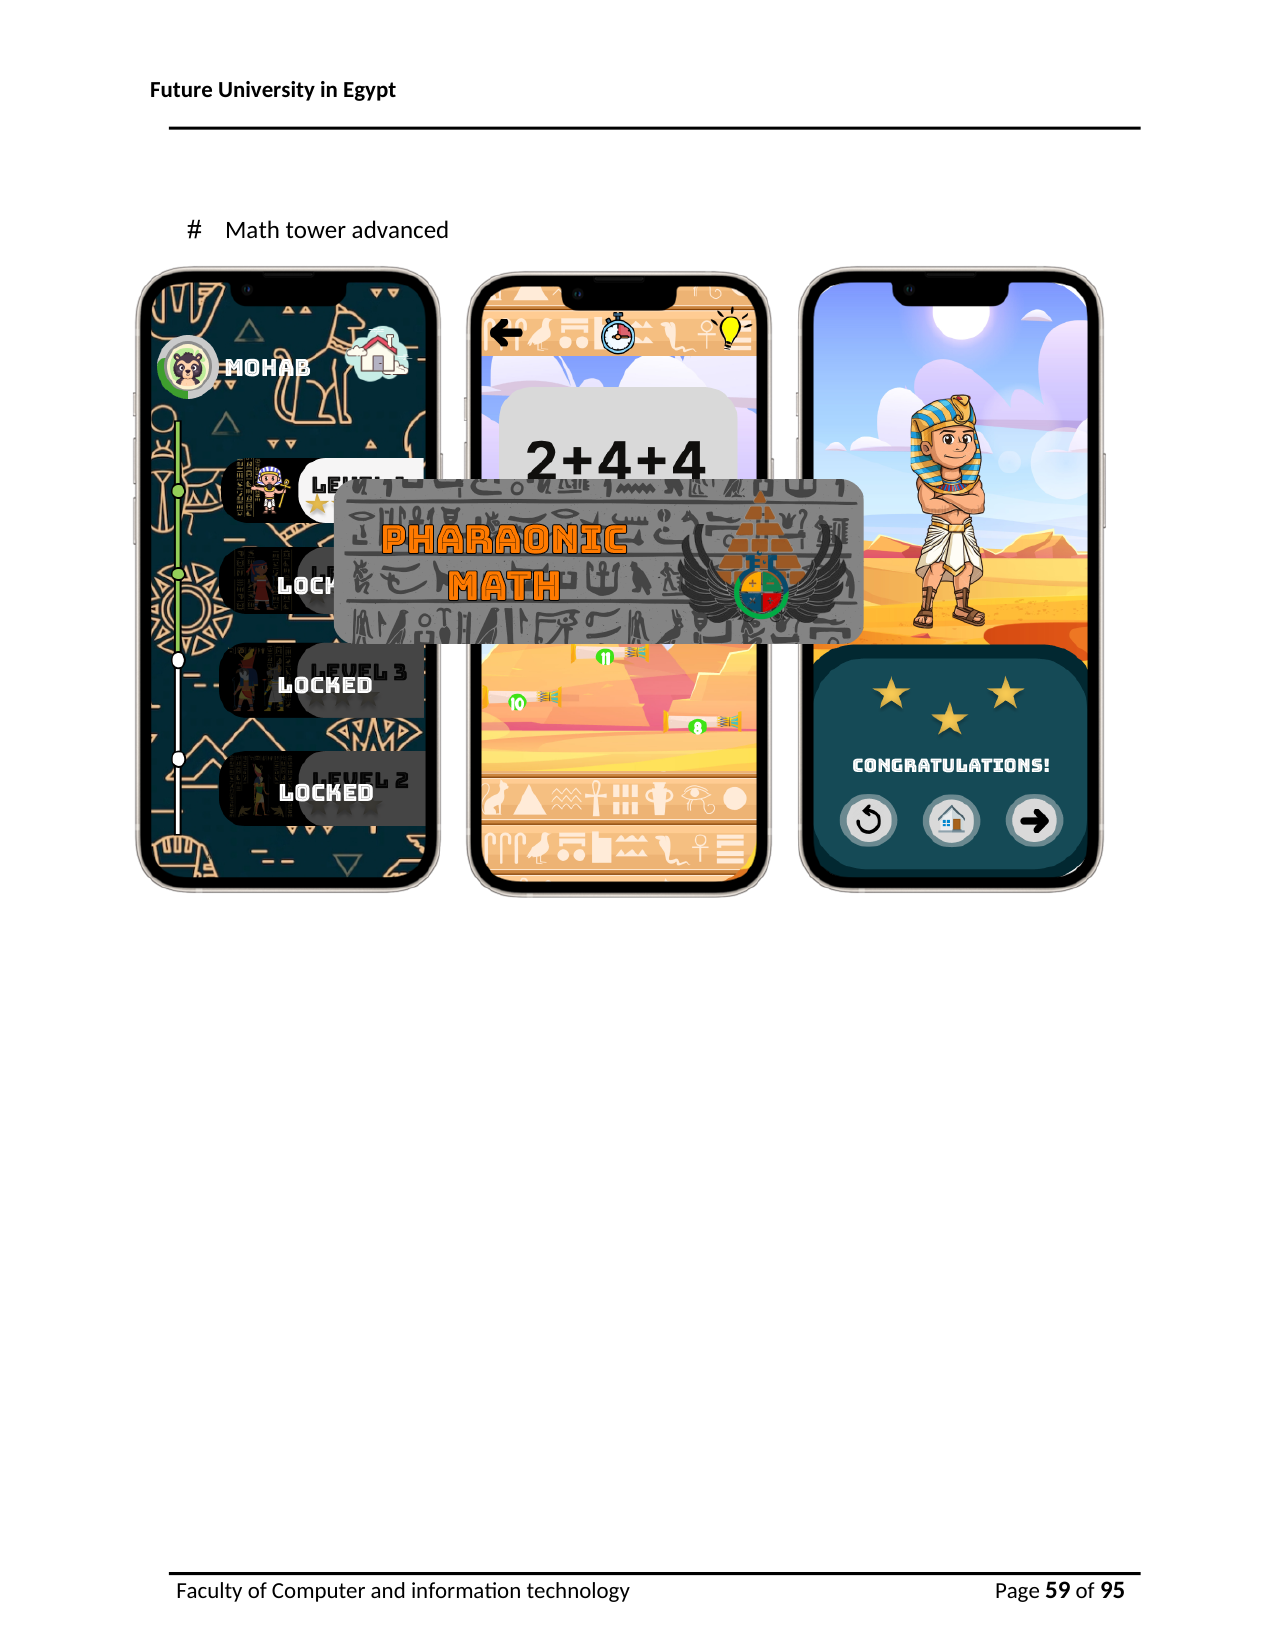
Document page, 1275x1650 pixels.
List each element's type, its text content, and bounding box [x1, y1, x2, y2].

list Math tower advanced [187, 214, 1125, 245]
picture [131, 265, 1107, 898]
